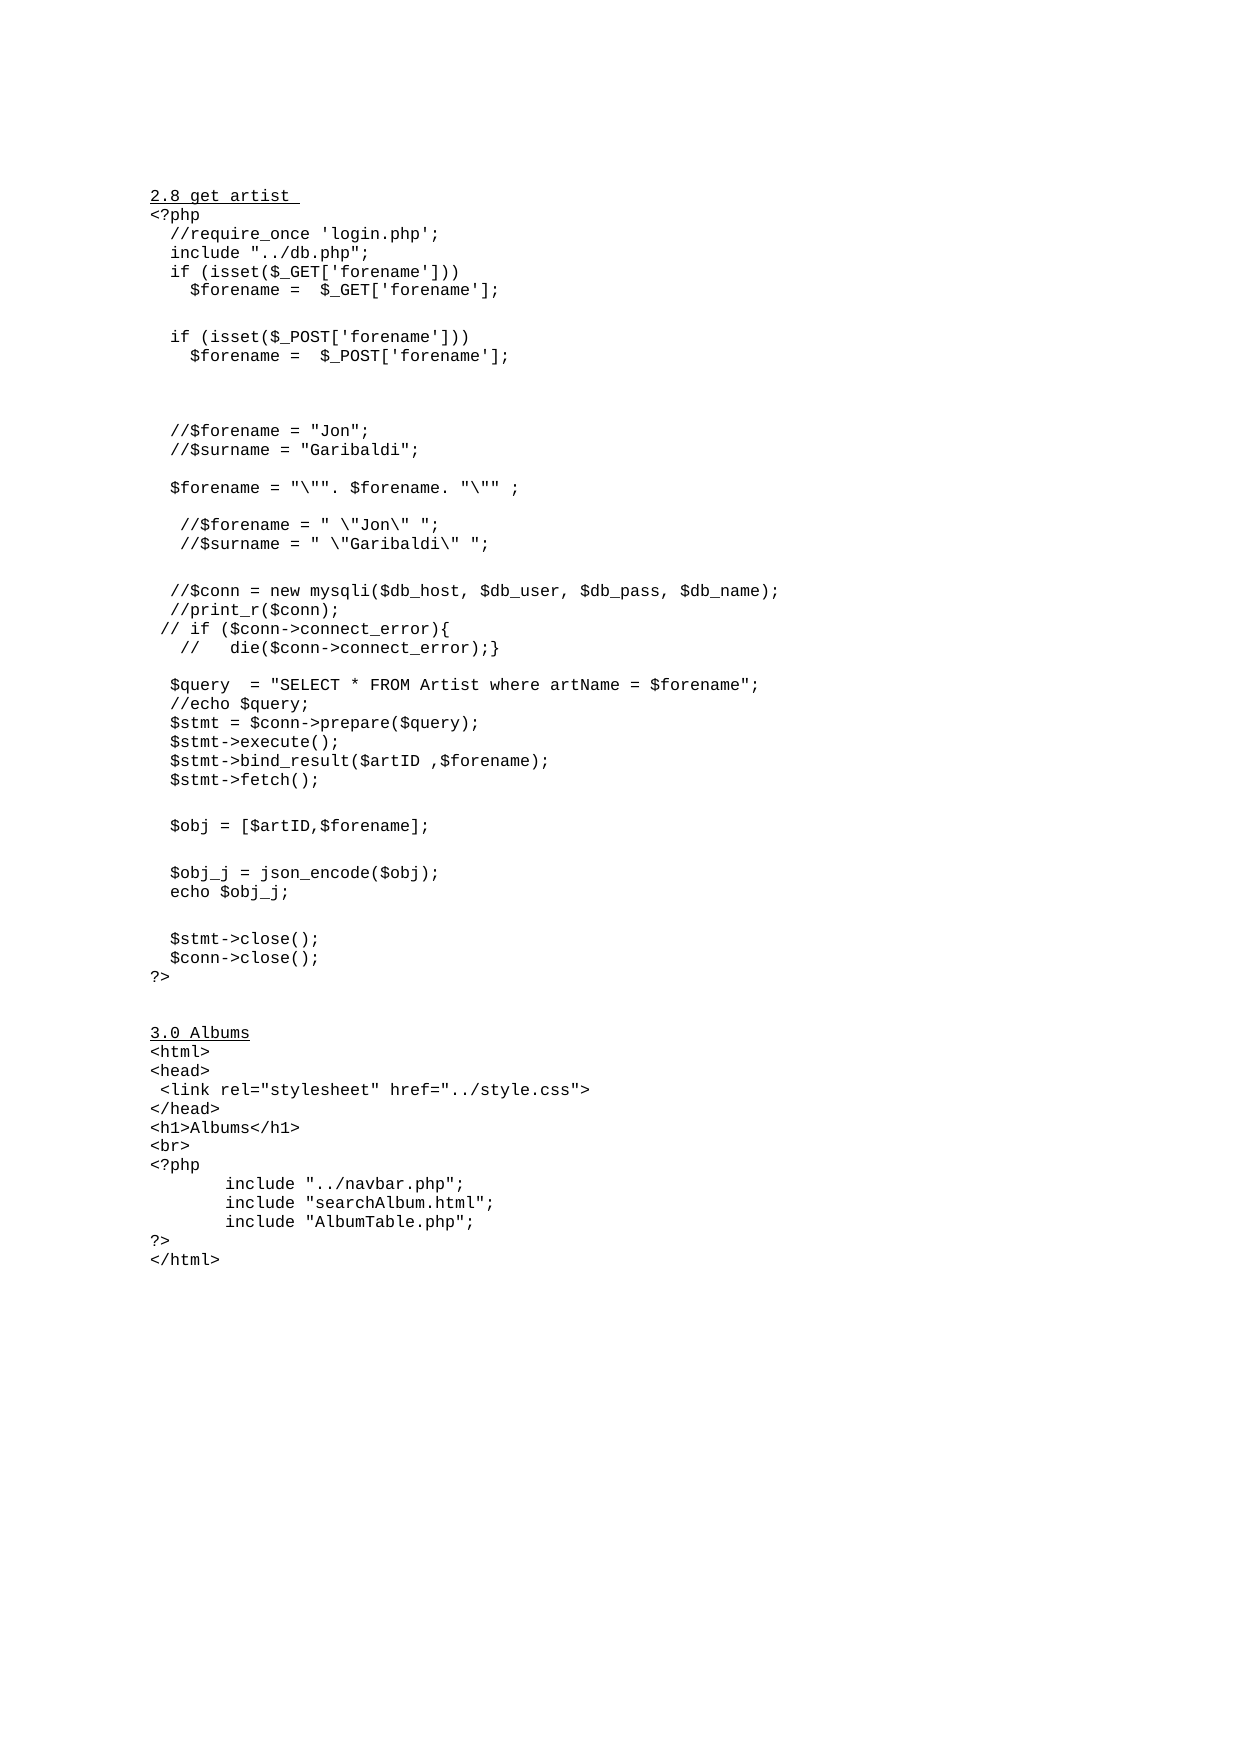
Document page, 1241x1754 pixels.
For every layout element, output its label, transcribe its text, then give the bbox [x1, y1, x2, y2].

text include "searchAlbum.html"; [150, 1194, 1090, 1213]
text //$forename = " \"Jon\" "; [150, 517, 1090, 536]
text <head> [150, 1063, 1090, 1081]
text 2.8 get artist [150, 188, 1090, 207]
text <?php [150, 1157, 1090, 1176]
text $stmt->fetch(); [150, 771, 1090, 790]
text $forename = $_POST['forename']; [150, 348, 1090, 367]
text $stmt->close(); [150, 931, 1090, 949]
text <?php [150, 207, 1090, 225]
text // die($conn->connect_error);} [150, 639, 1090, 658]
text $stmt->bind_result($artID ,$forename); [150, 752, 1090, 771]
text if (isset($_GET['forename'])) [150, 263, 1090, 282]
text //$conn = new mysqli($db_host, $db_user, $db_pass, $db_name); [150, 583, 1090, 601]
text $obj_j = json_encode($obj); [150, 865, 1090, 884]
text //$surname = " \"Garibaldi\" "; [150, 536, 1090, 554]
text // if ($conn->connect_error){ [150, 620, 1090, 639]
text //$forename = "Jon"; [150, 423, 1090, 441]
text <html> [150, 1044, 1090, 1063]
text echo $obj_j; [150, 884, 1090, 903]
text //$surname = "Garibaldi"; [150, 441, 1090, 460]
text ?> [150, 1232, 1090, 1251]
text //require_once 'login.php'; [150, 225, 1090, 244]
text $obj = [$artID,$forename]; [150, 818, 1090, 837]
text include "../db.php"; [150, 244, 1090, 263]
text 3.0 Albums [150, 1025, 1090, 1044]
text $stmt->execute(); [150, 733, 1090, 752]
text $forename = "\"". $forename. "\"" ; [150, 479, 1090, 498]
text <br> [150, 1138, 1090, 1157]
text include "AlbumTable.php"; [150, 1213, 1090, 1232]
text </html> [150, 1251, 1090, 1270]
text <link rel="stylesheet" href="../style.css"> [150, 1081, 1090, 1100]
text include "../navbar.php"; [150, 1176, 1090, 1194]
text $stmt = $conn->prepare($query); [150, 714, 1090, 733]
text $query = "SELECT * FROM Artist where artName = $forename"; [150, 677, 1090, 696]
text //print_r($conn); [150, 601, 1090, 620]
text if (isset($_POST['forename'])) [150, 329, 1090, 348]
text <h1>Albums</h1> [150, 1119, 1090, 1138]
text </head> [150, 1100, 1090, 1119]
text ?> [150, 968, 1090, 987]
text $conn->close(); [150, 949, 1090, 968]
text //echo $query; [150, 696, 1090, 714]
text $forename = $_GET['forename']; [150, 282, 1090, 301]
